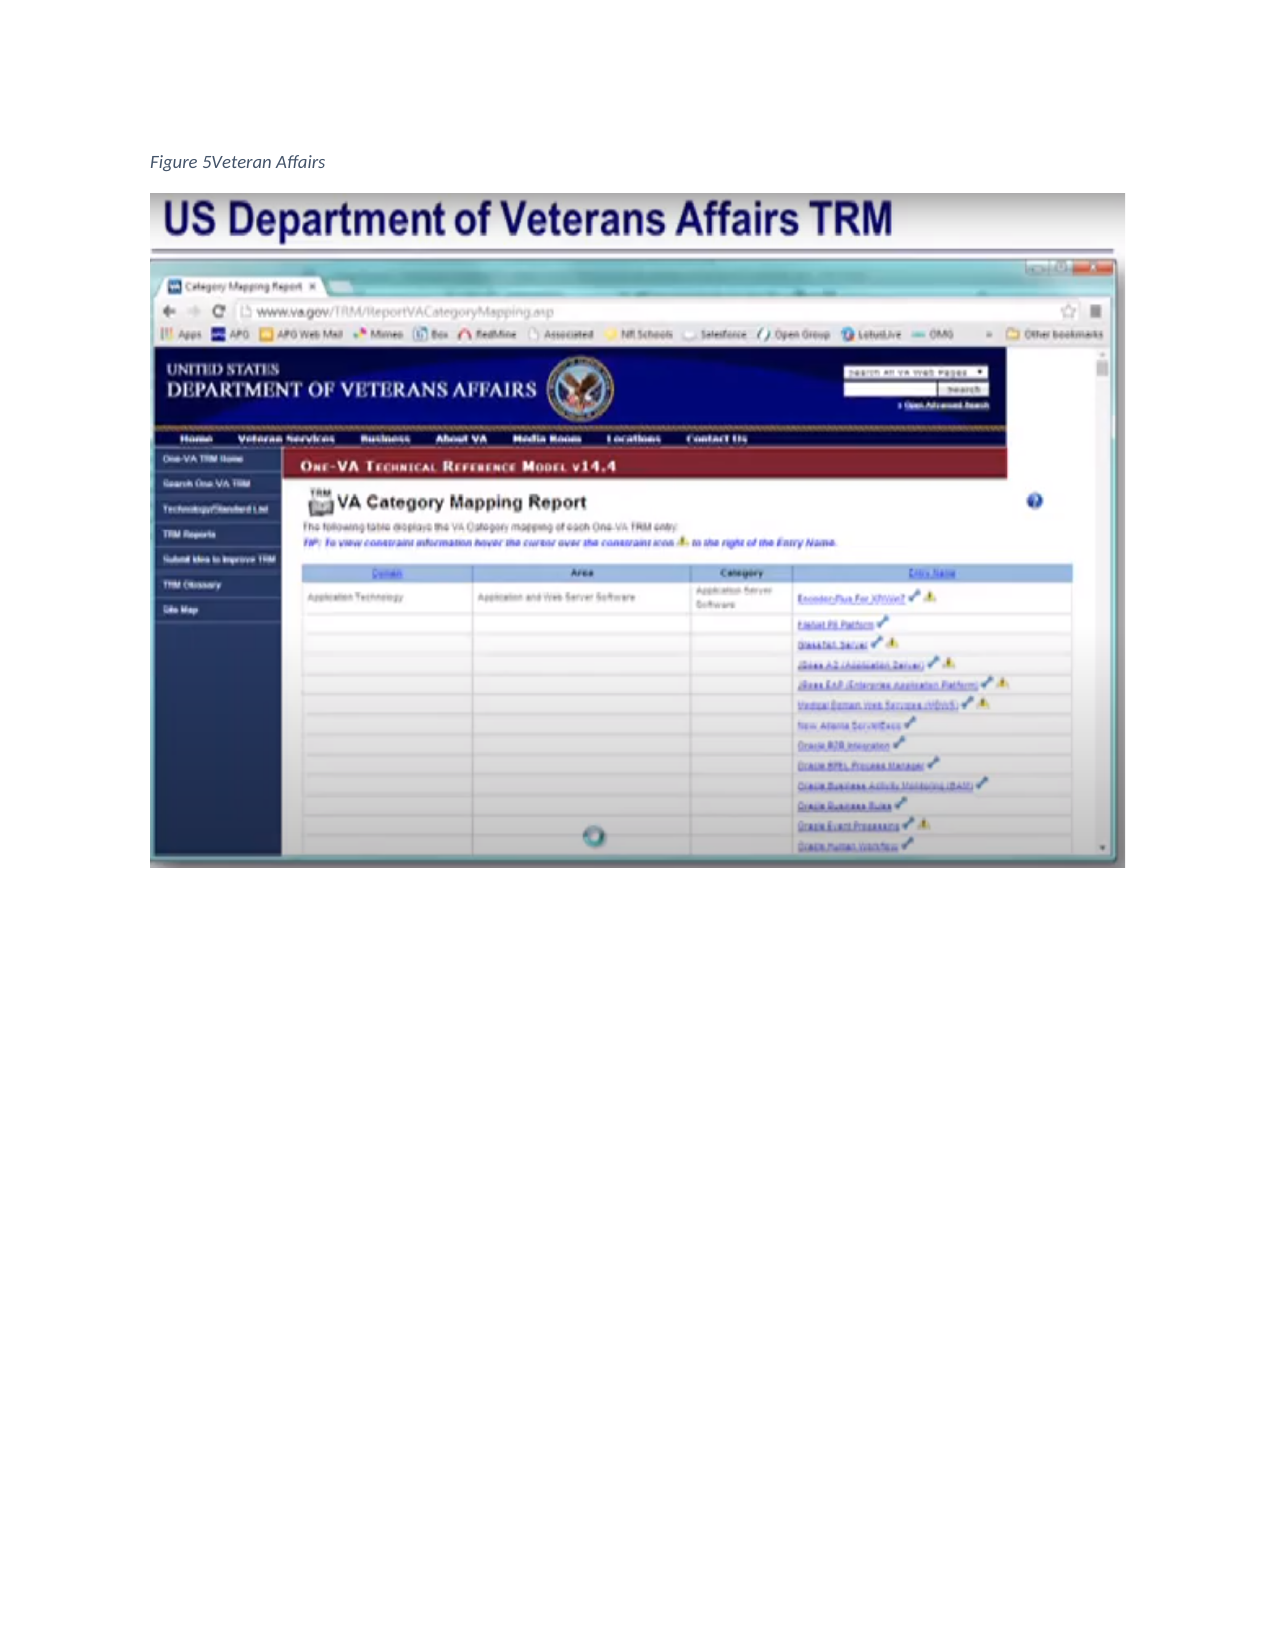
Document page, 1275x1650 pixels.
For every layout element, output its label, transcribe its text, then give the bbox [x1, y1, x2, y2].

text Figure 5Veteran Affairs [150, 150, 1125, 173]
picture [150, 193, 1125, 868]
